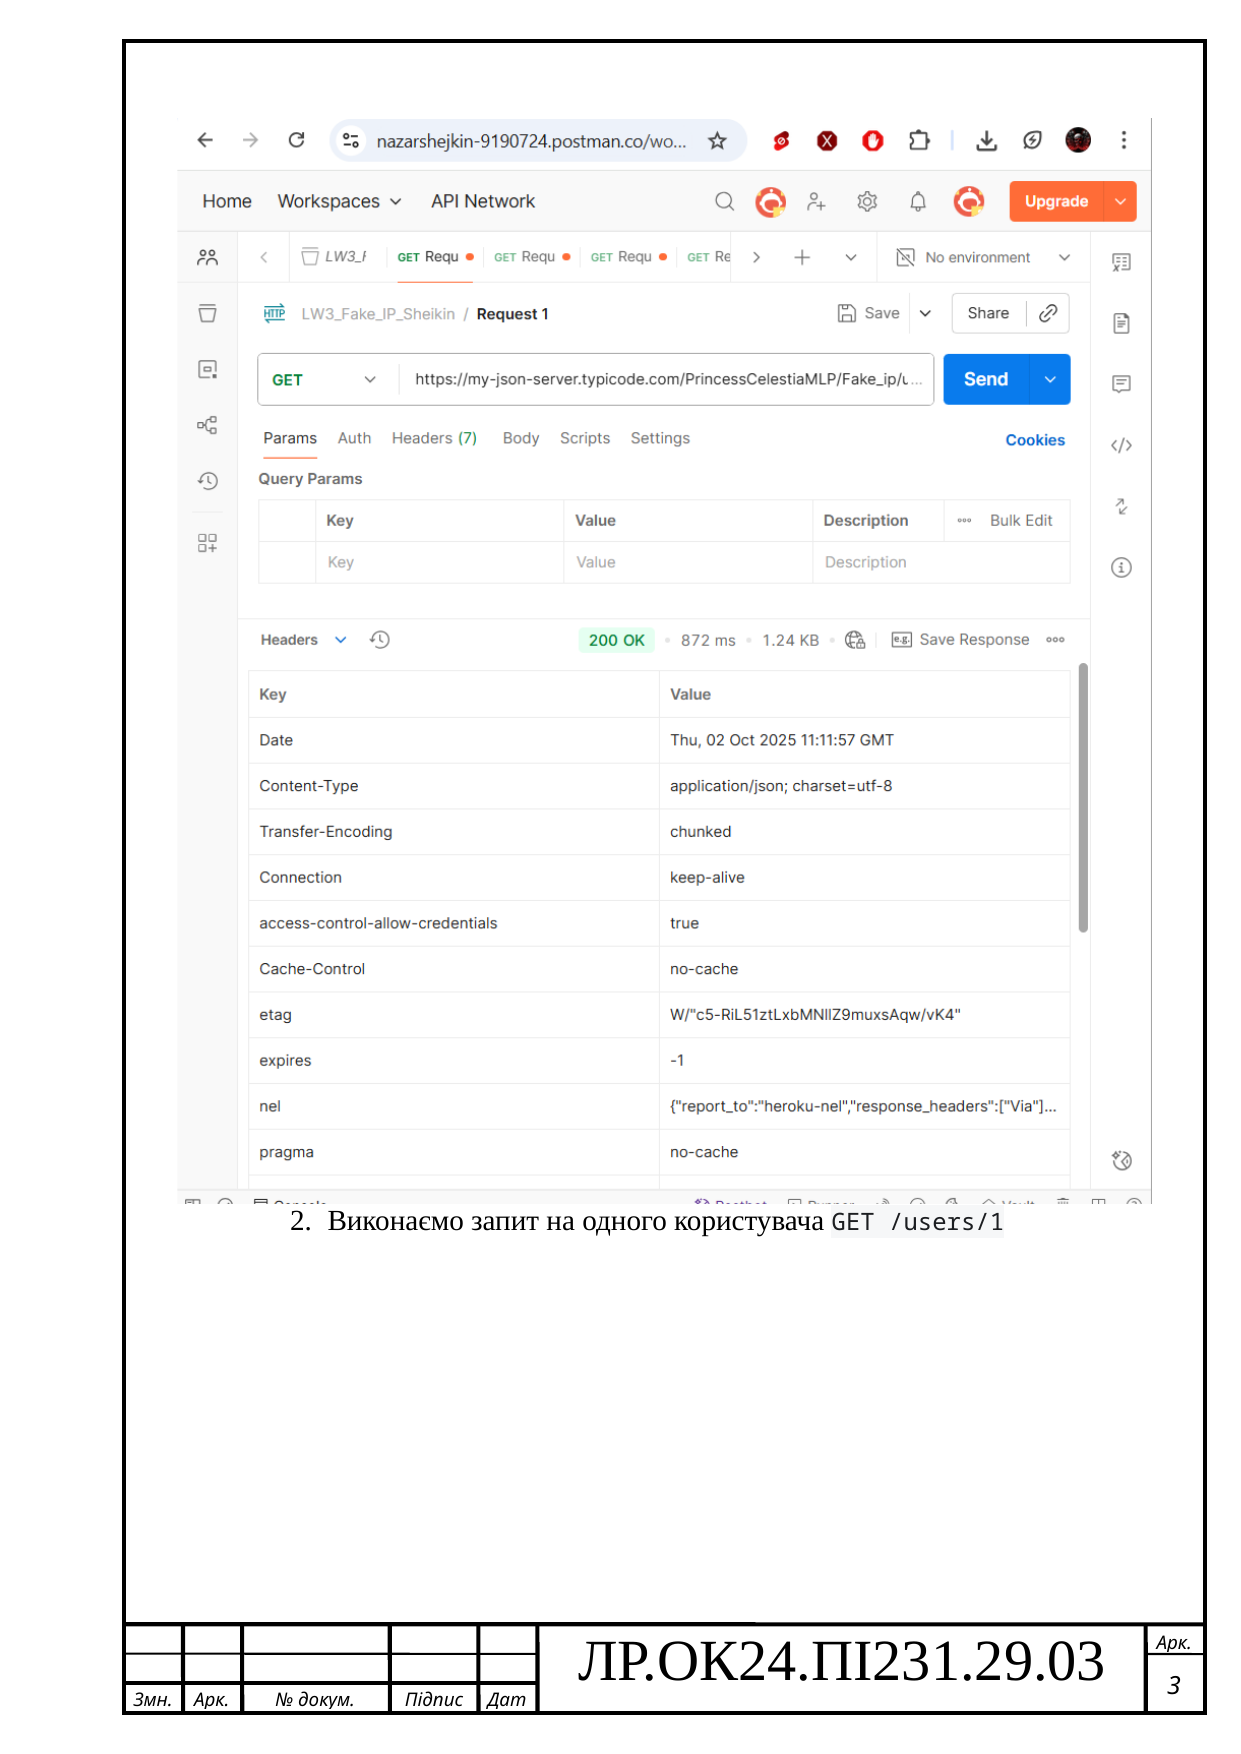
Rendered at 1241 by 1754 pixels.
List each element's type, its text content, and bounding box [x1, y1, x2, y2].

list Виконаємо запит на одного користувача GET /users/1 [290, 1204, 1152, 1238]
picture [177, 118, 1152, 1204]
